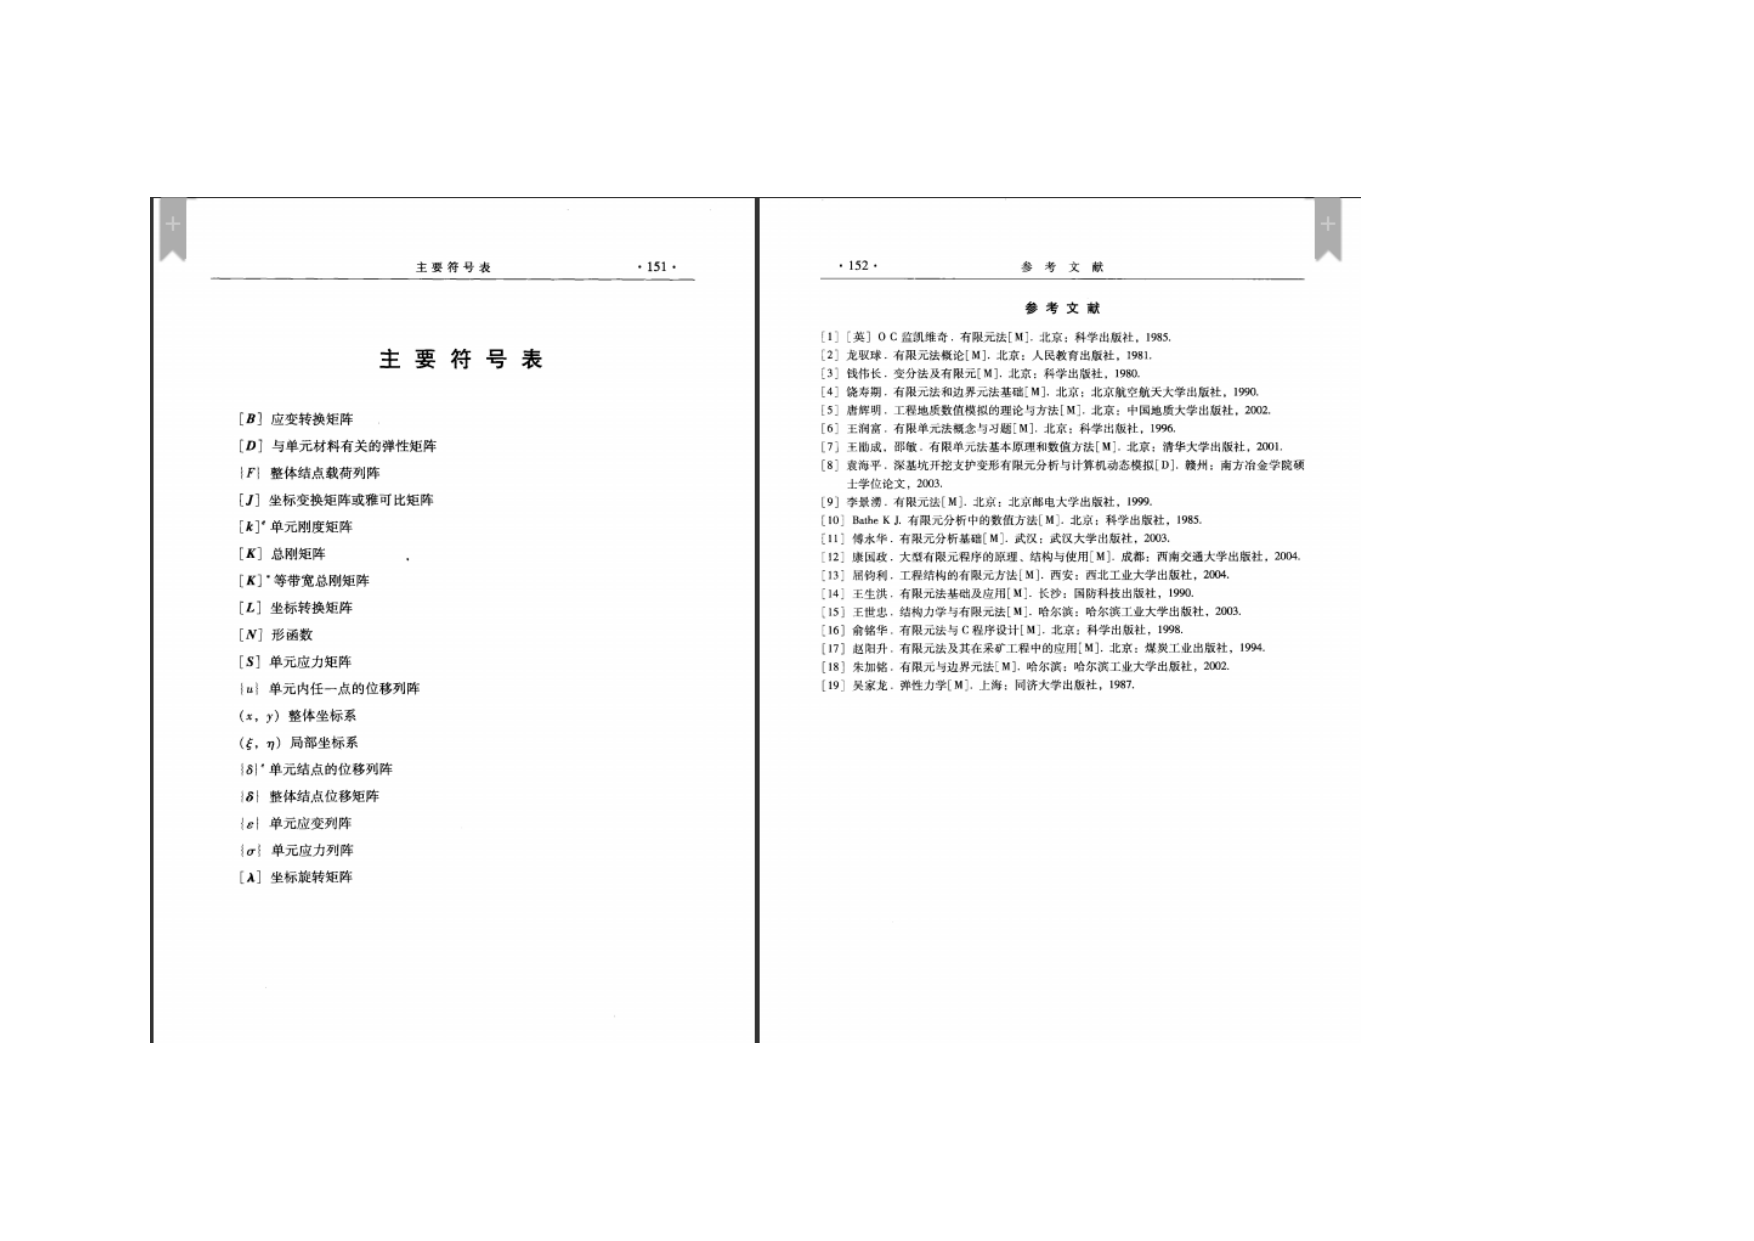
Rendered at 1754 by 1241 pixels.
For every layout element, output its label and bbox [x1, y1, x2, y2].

picture [150, 197, 1361, 1043]
